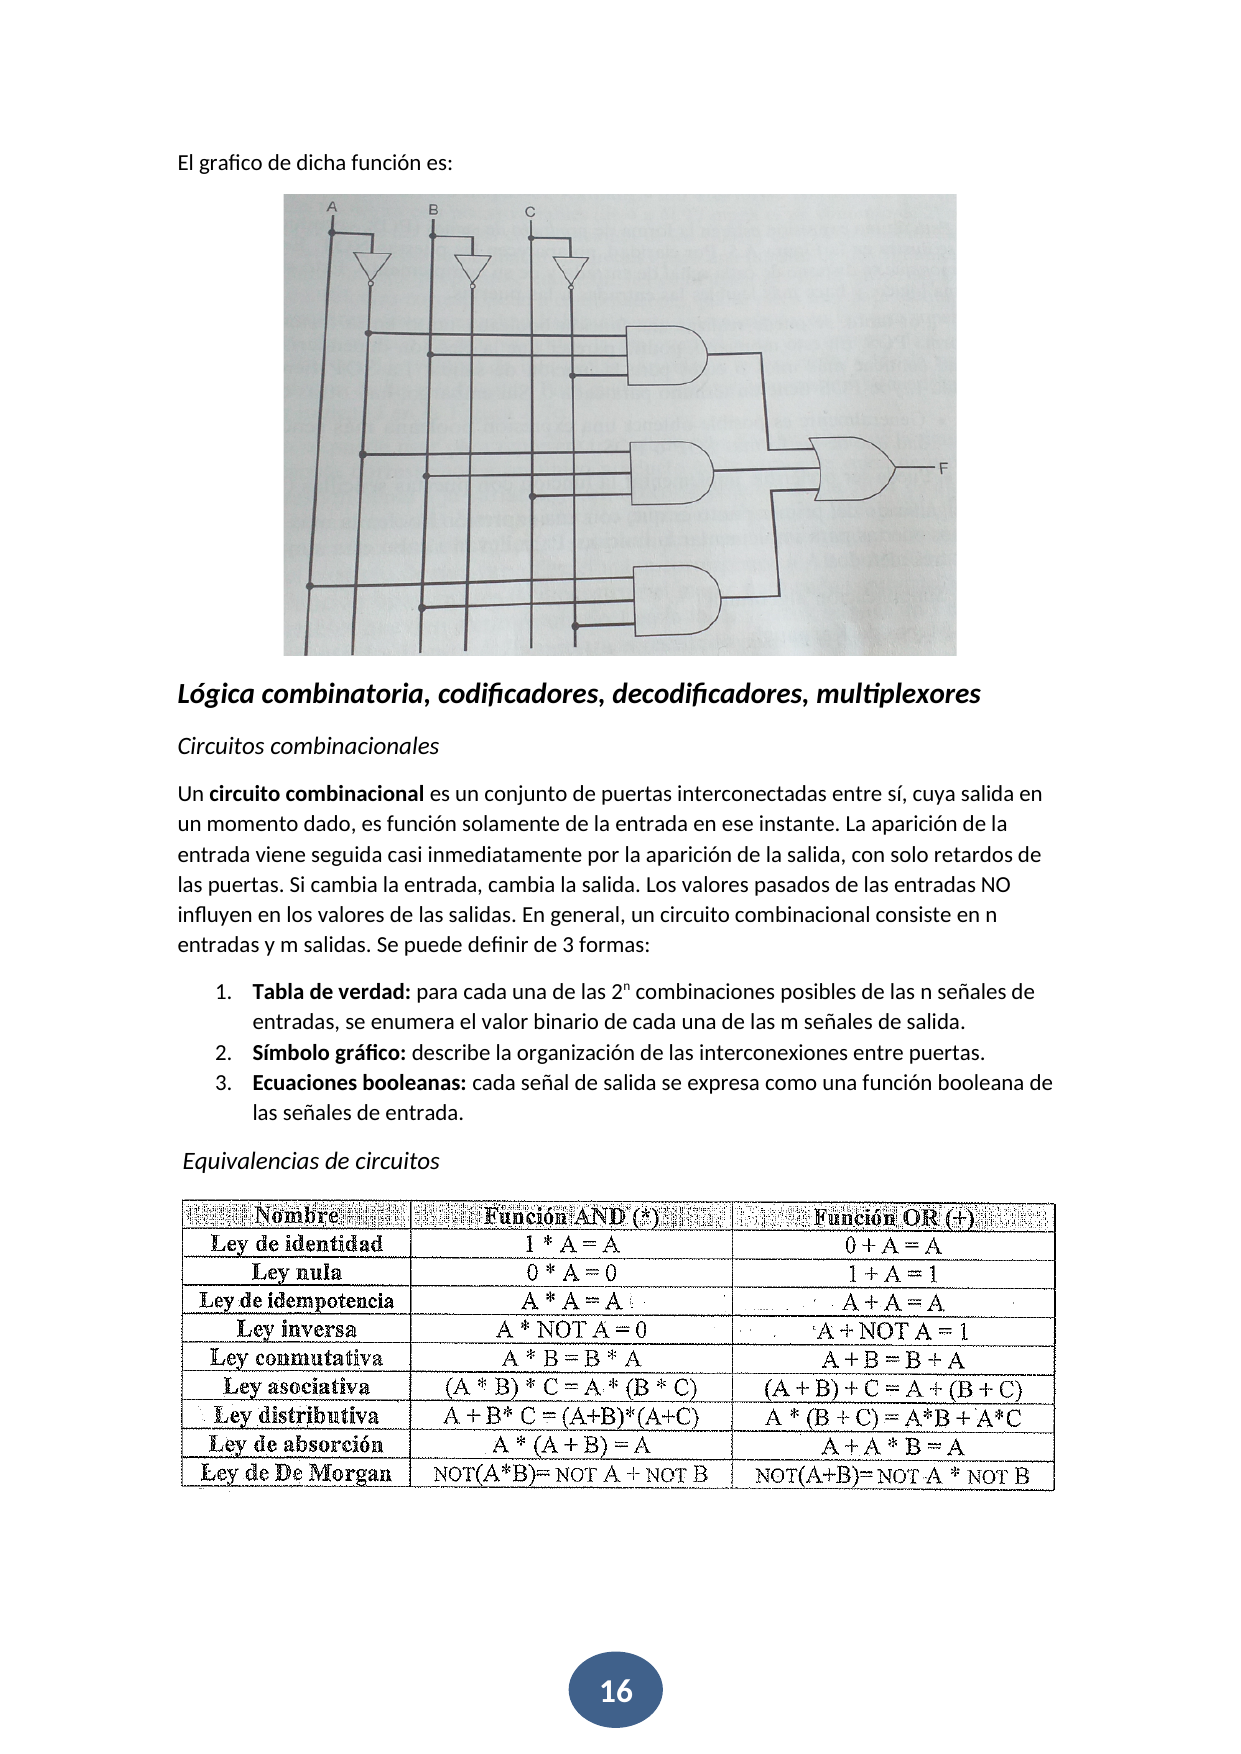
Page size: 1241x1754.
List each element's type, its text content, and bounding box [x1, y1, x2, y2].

text Circuitos combinacionales [177, 730, 1063, 760]
text Lógica combinatoria, codificadores, decodificadores, multiplexores [177, 675, 1063, 710]
list Símbolo gráfico: describe la organización de las interconexiones entre puertas. [215, 1038, 1063, 1066]
picture [283, 194, 957, 656]
list Ecuaciones booleanas: cada señal de salida se expresa como una función booleana de las señales de entrada. [215, 1068, 1063, 1126]
text Equivalencias de circuitos [177, 1145, 1063, 1176]
text Un circuito combinacional es un conjunto de puertas interconectadas entre sí, cuya salida en un momento dado, es función solamente de la entrada en ese instante. La aparición de la entrada viene seguida casi inmediatamente por la aparición de la salida, con solo retardos de las puertas. Si cambia la entrada, cambia la salida. Los valores pasados de las entradas NO influyen en los valores de las salidas. En general, un circuito combinacional consiste en n entradas y m salidas. Se puede definir de 3 formas: [177, 779, 1063, 958]
list Tabla de verdad: para cada una de las 2n combinaciones posibles de las n señales de entradas, se enumera el valor binario de cada una de las m señales de salida. [215, 977, 1063, 1036]
text El grafico de dicha función es: [177, 148, 1063, 176]
